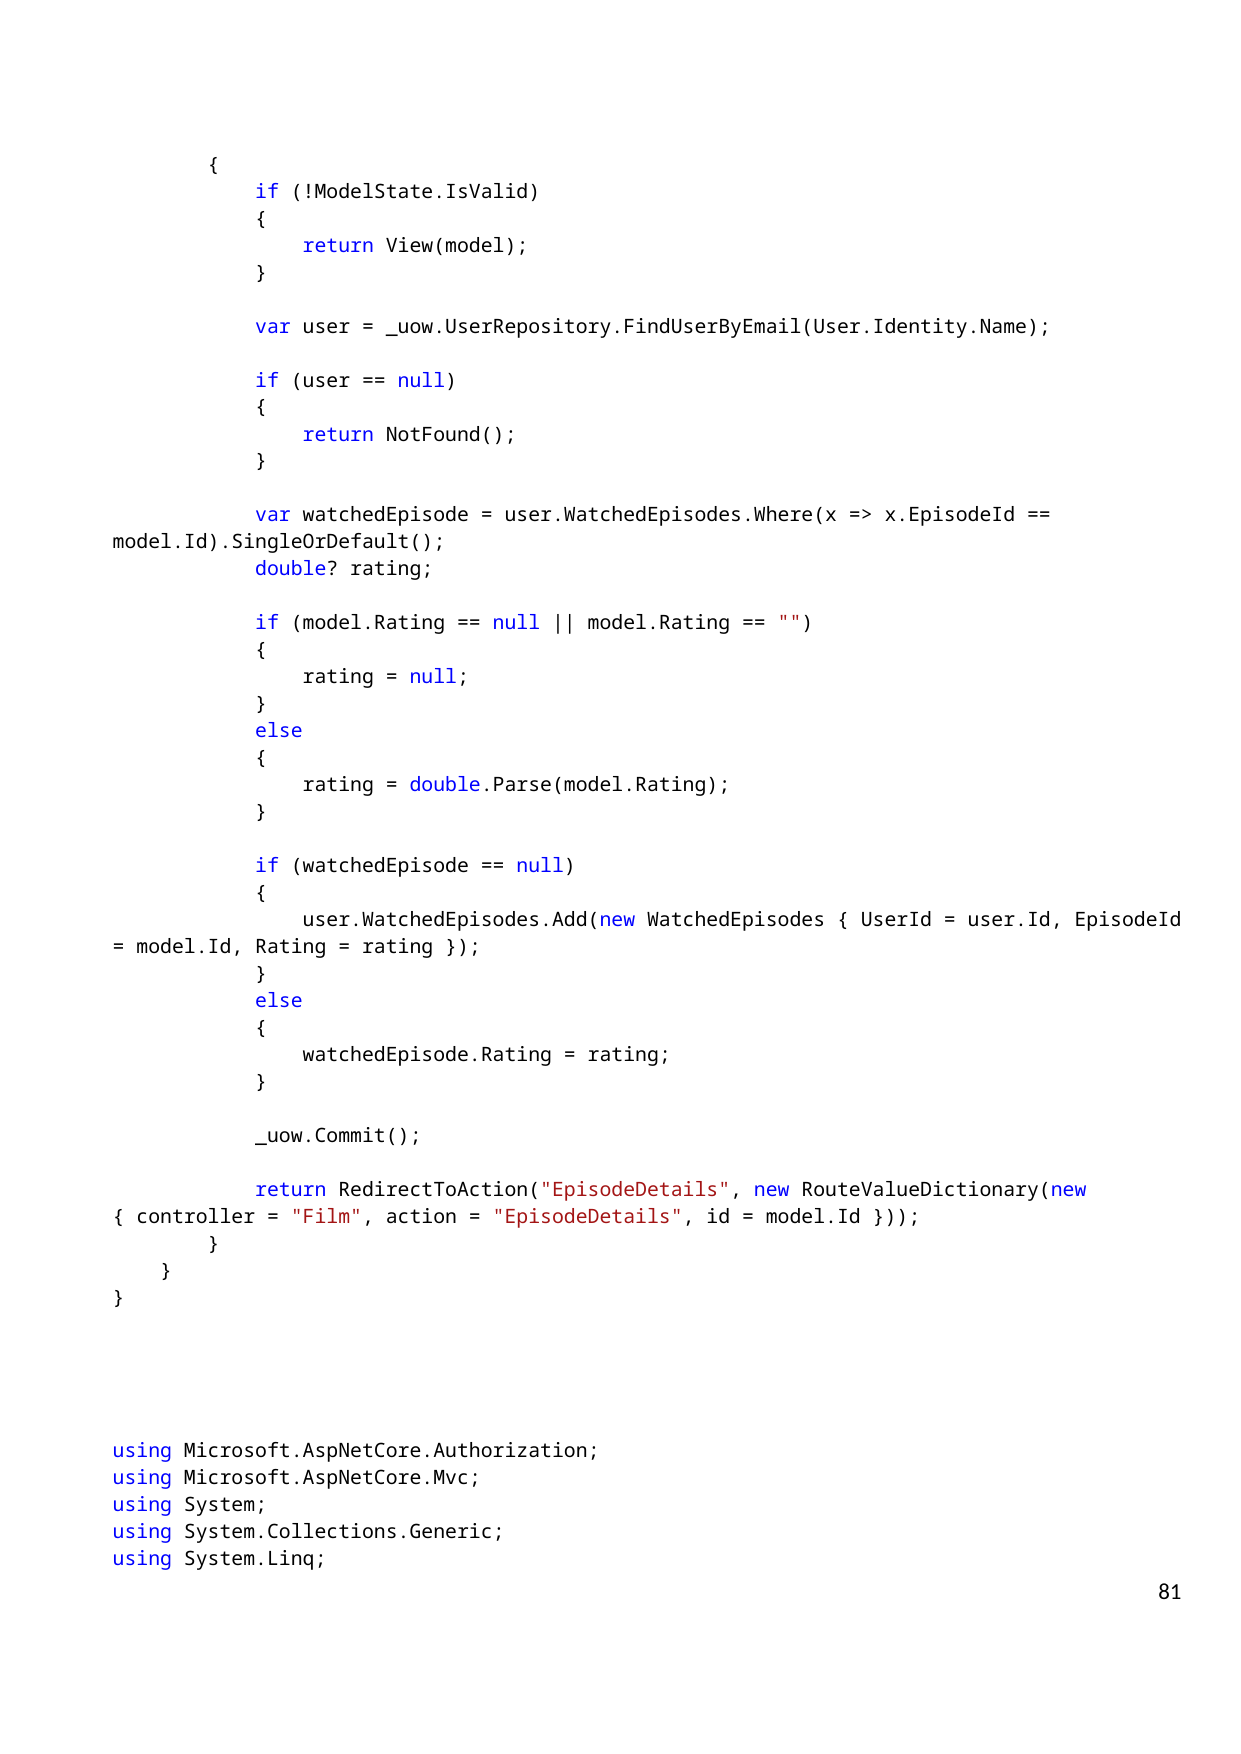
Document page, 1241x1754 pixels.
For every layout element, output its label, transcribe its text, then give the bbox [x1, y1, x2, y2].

text return View(model); [112, 231, 1181, 258]
text user.WatchedEpisodes.Add(new WatchedEpisodes { UserId = user.Id, EpisodeId = model.Id, Rating = rating }); [112, 905, 1181, 959]
text rating = null; [112, 663, 1181, 689]
text } [112, 689, 1181, 717]
text if (user == null) [112, 366, 1181, 393]
text else [112, 717, 1181, 743]
text double? rating; [112, 555, 1181, 582]
text } [112, 447, 1181, 474]
text { [112, 878, 1181, 905]
text _uow.Commit(); [112, 1121, 1181, 1148]
text else [112, 986, 1181, 1013]
text if (!ModelState.IsValid) [112, 177, 1181, 204]
text { [112, 204, 1181, 231]
text } [112, 959, 1181, 986]
text using System; [112, 1491, 1181, 1518]
text return NotFound(); [112, 420, 1181, 447]
text return RedirectToAction("EpisodeDetails", new RouteValueDictionary(new { controller = "Film", action = "EpisodeDetails", id = model.Id })); [112, 1175, 1181, 1229]
text { [112, 393, 1181, 420]
text if (watchedEpisode == null) [112, 851, 1181, 878]
text { [112, 743, 1181, 771]
text } [112, 1229, 1181, 1256]
text { [112, 150, 1181, 177]
text var user = _uow.UserRepository.FindUserByEmail(User.Identity.Name); [112, 312, 1181, 339]
text var watchedEpisode = user.WatchedEpisodes.Where(x => x.EpisodeId == model.Id).SingleOrDefault(); [112, 501, 1181, 555]
text } [112, 258, 1181, 285]
text } [112, 797, 1181, 824]
text rating = double.Parse(model.Rating); [112, 771, 1181, 797]
text } [112, 1256, 1181, 1283]
text using System.Collections.Generic; [112, 1518, 1181, 1544]
text using Microsoft.AspNetCore.Mvc; [112, 1464, 1181, 1491]
text if (model.Rating == null || model.Rating == "") [112, 609, 1181, 636]
text watchedEpisode.Rating = rating; [112, 1040, 1181, 1067]
text } [112, 1067, 1181, 1094]
text using System.Linq; [112, 1544, 1181, 1572]
text using Microsoft.AspNetCore.Authorization; [112, 1437, 1181, 1464]
text } [112, 1283, 1181, 1310]
text { [112, 636, 1181, 663]
text { [112, 1013, 1181, 1040]
